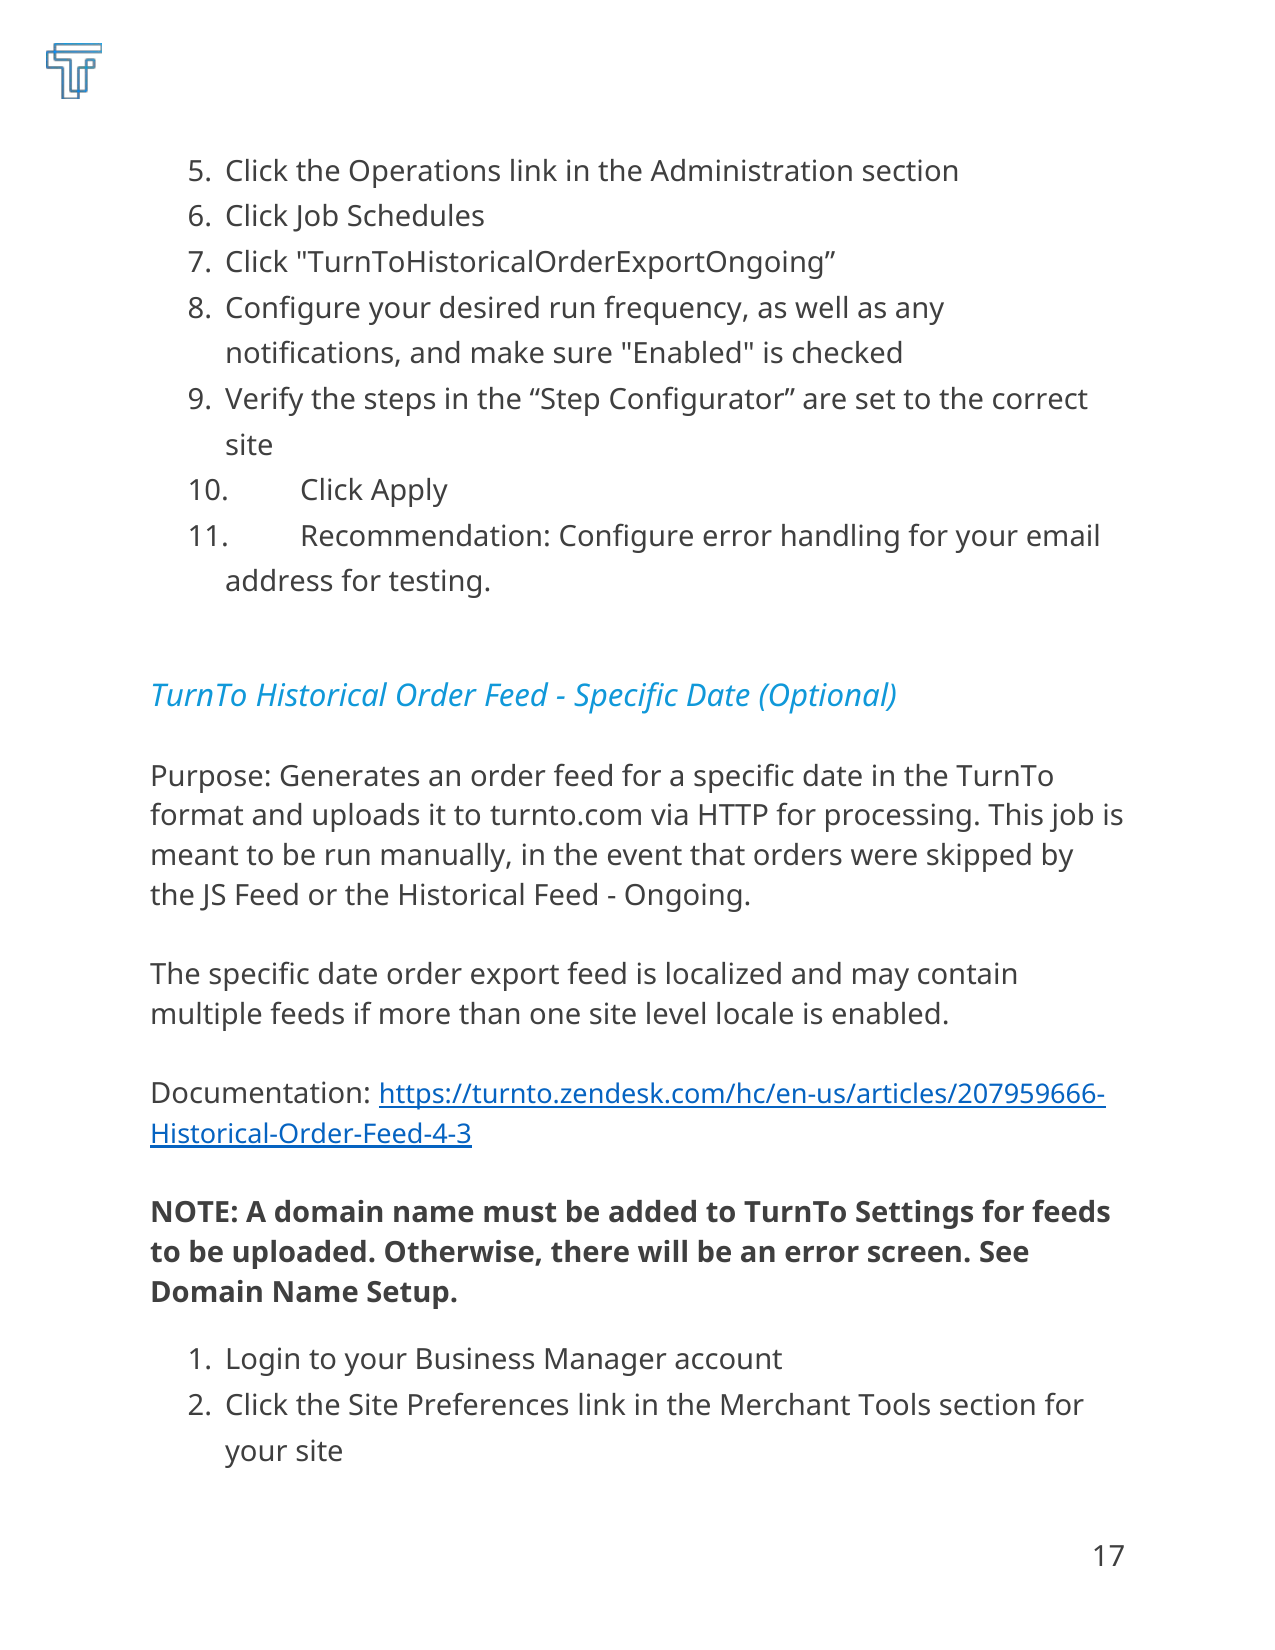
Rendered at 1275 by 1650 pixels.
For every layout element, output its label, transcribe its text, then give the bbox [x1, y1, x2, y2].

list Click Apply [187, 469, 1125, 509]
list Click the Site Preferences link in the Merchant Tools section for your site [187, 1384, 1125, 1469]
subtitle TurnTo Historical Order Feed - Specific Date (Optional) [150, 673, 1125, 715]
list Click the Operations link in the Administration section [187, 150, 1125, 190]
text NOTE: A domain name must be added to TurnTo Settings for feeds to be uploaded. Otherwise, there will be an error screen. See Domain Name Setup. [150, 1192, 1125, 1311]
text The specific date order export feed is localized and may contain multiple feeds if more than one site level locale is enabled. [150, 953, 1125, 1033]
list Login to your Business Manager account [187, 1339, 1125, 1378]
list Click Job Schedules [187, 196, 1125, 235]
list Click "TurnToHistoricalOrderExportOngoing” [187, 241, 1125, 281]
text Documentation: https://turnto.zendesk.com/hc/en-us/articles/207959666-Historical-Order-Feed-4-3 [150, 1033, 1125, 1152]
picture [46, 43, 102, 99]
list Verify the steps in the “Step Configurator” are set to the correct site [187, 378, 1125, 463]
text Purpose: Generates an order feed for a specific date in the TurnTo format and uploads it to turnto.com via HTTP for processing. This job is meant to be run manually, in the event that orders were skipped by the JS Feed or the Historical Feed - Ongoing. [150, 755, 1125, 914]
list Recommendation: Configure error handling for your email address for testing. [187, 515, 1125, 600]
list Configure your desired run frequency, as well as any notifications, and make sure "Enabled" is checked [187, 287, 1125, 372]
